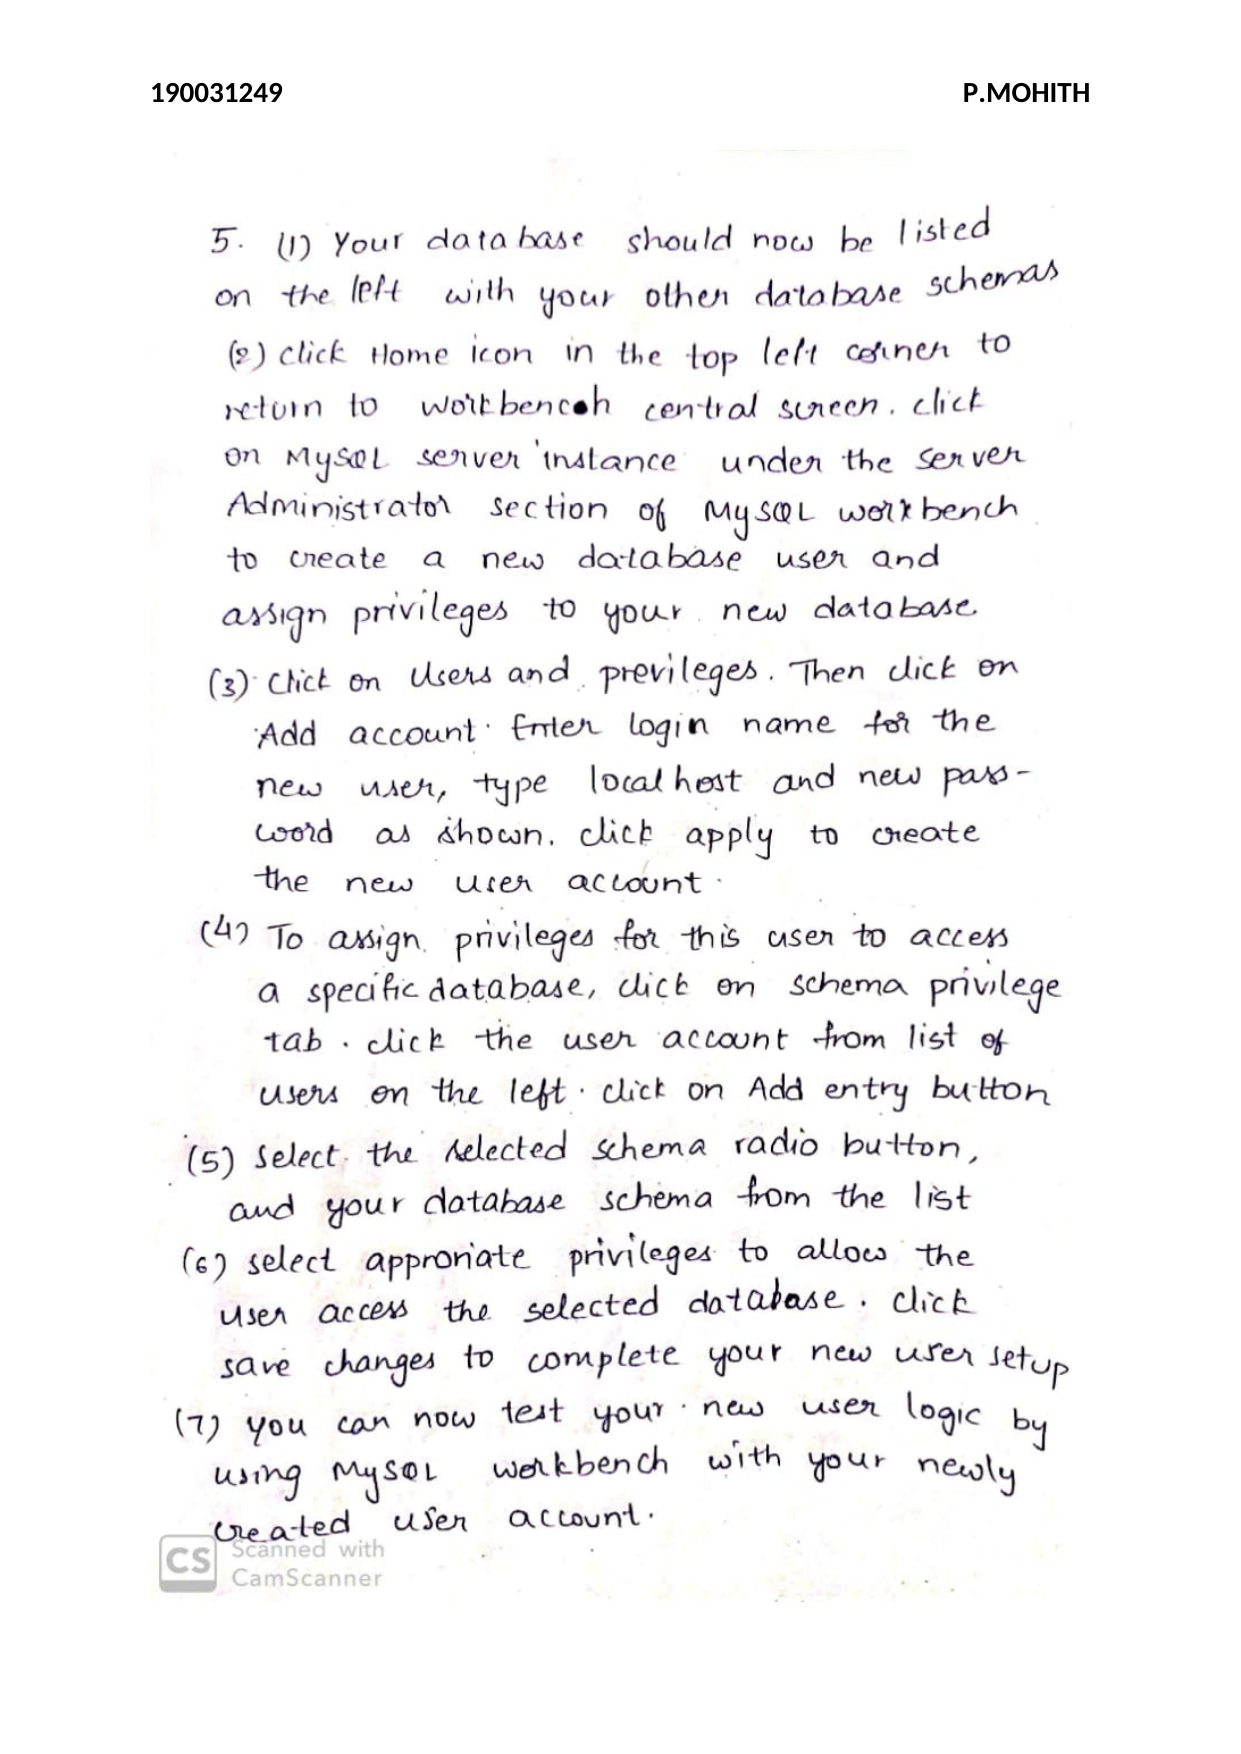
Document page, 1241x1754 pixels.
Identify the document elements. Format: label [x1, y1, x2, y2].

picture [150, 150, 1073, 1602]
